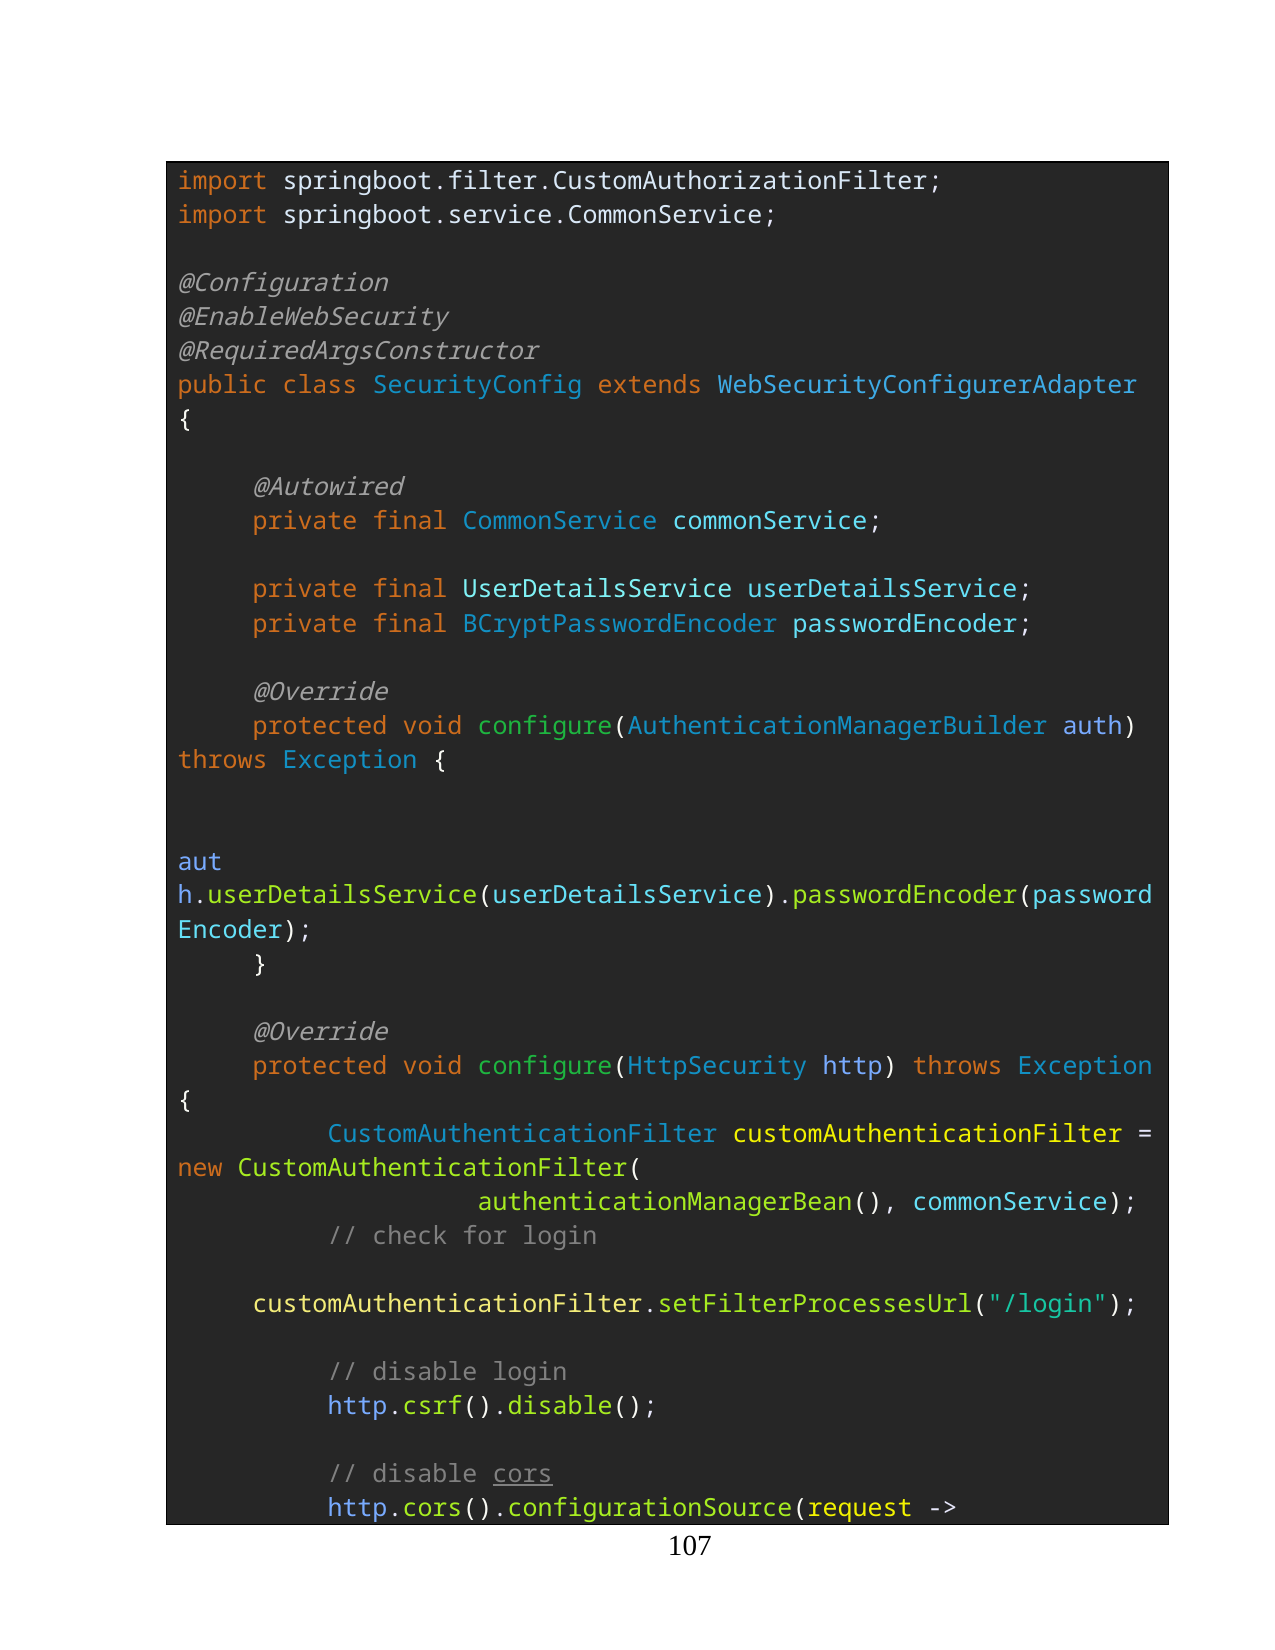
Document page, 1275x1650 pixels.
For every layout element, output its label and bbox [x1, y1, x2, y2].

table_header [167, 163, 1168, 1524]
